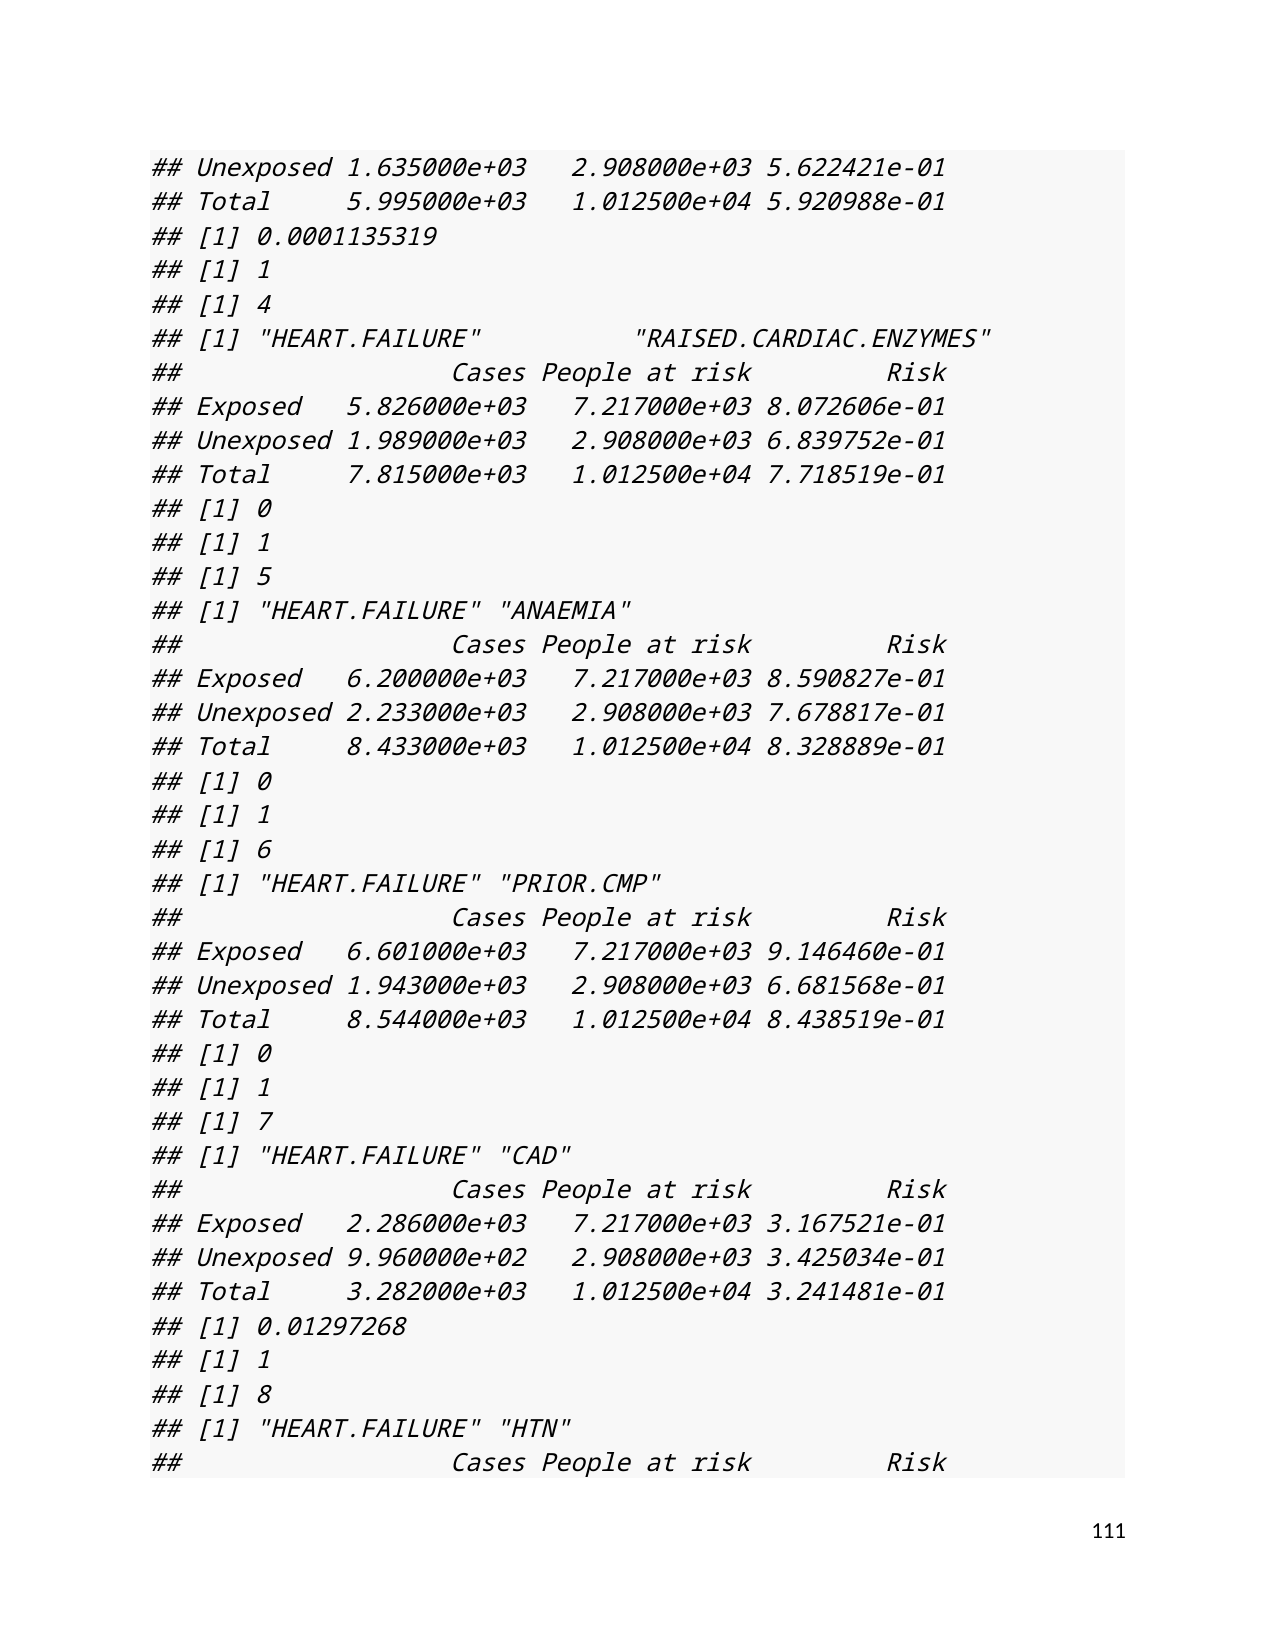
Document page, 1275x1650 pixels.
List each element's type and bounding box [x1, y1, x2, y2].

text [150, 150, 1125, 1478]
